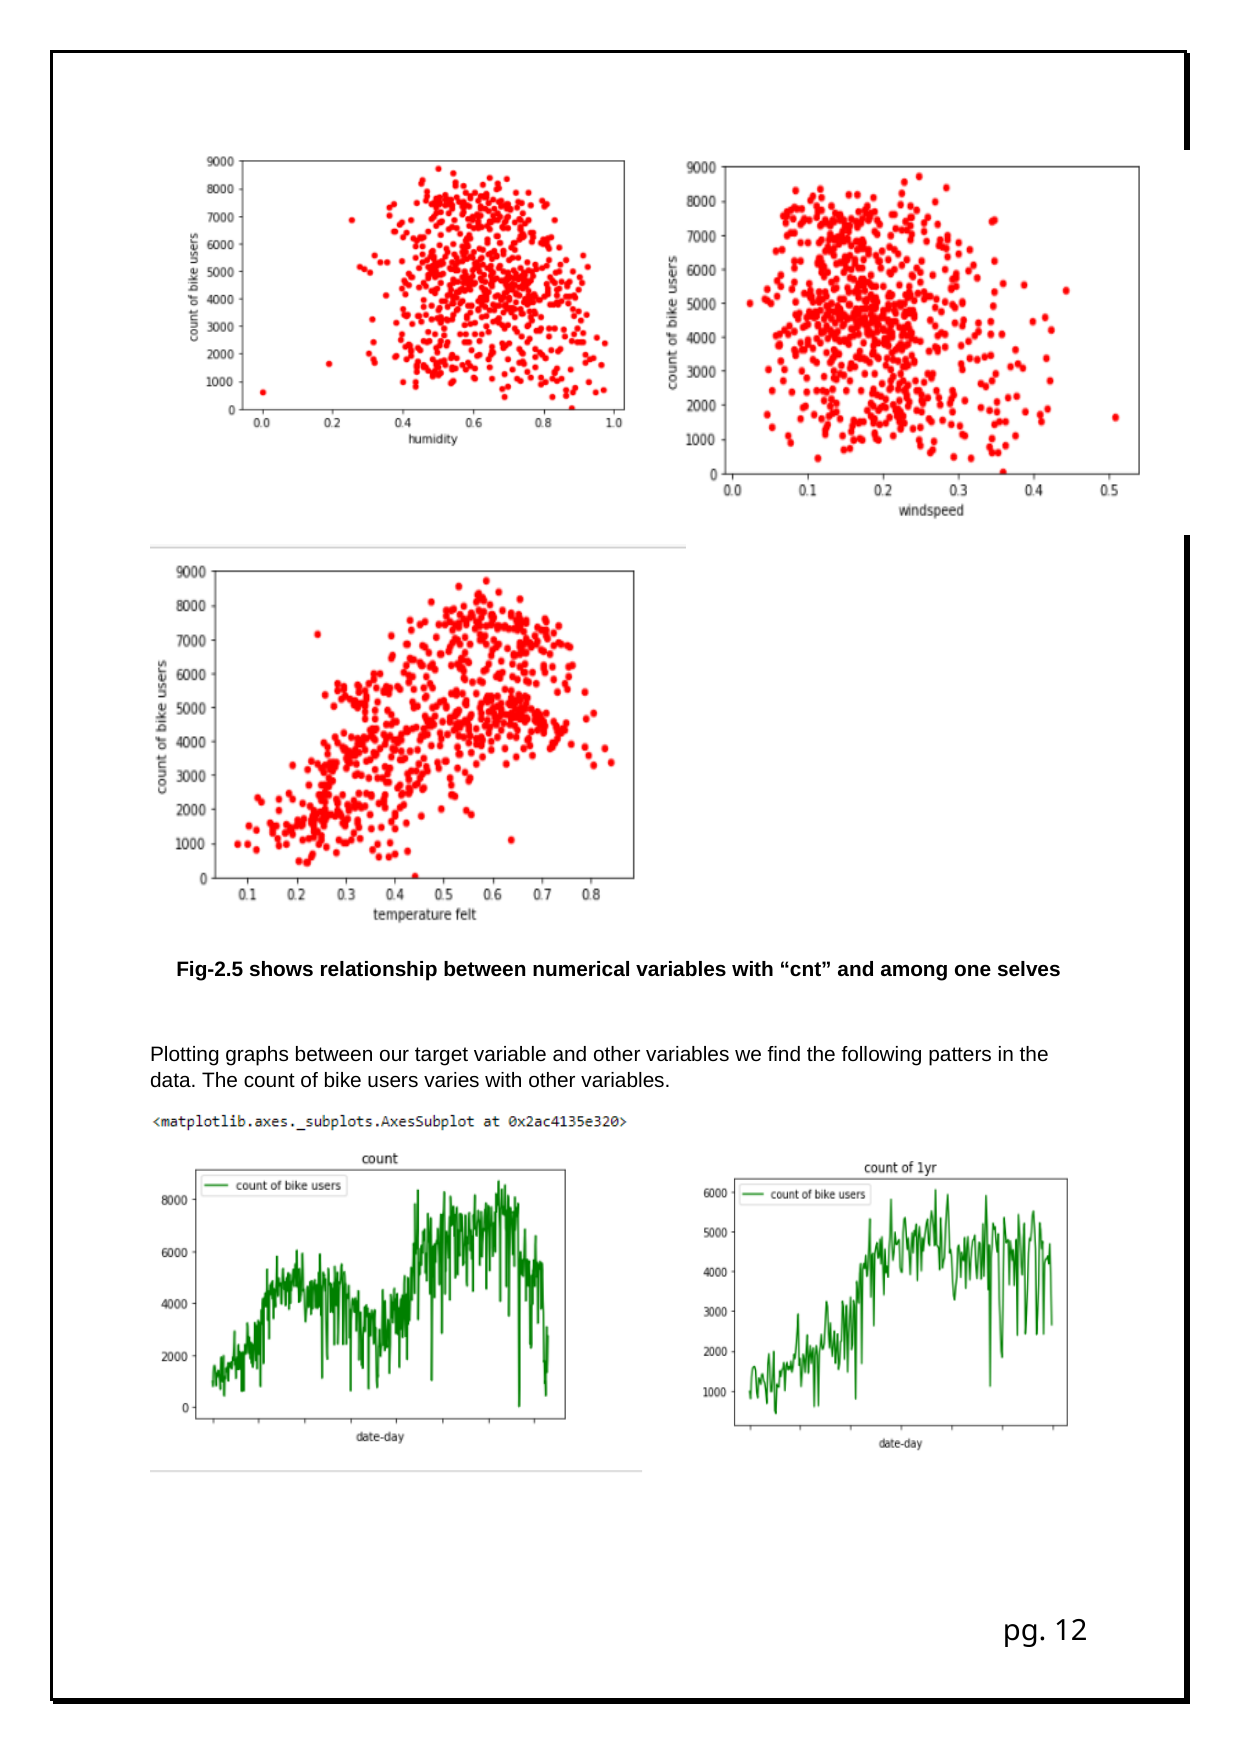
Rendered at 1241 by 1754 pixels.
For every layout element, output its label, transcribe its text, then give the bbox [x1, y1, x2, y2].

picture [150, 1110, 643, 1473]
text Plotting graphs between our target variable and other variables we find the following patters in the data. The count of bike users varies with other variables. [150, 1042, 1087, 1092]
picture [658, 150, 1217, 535]
text Fig-2.5 shows relationship between numerical variables with “cnt” and among one selves [150, 957, 1087, 981]
picture [150, 544, 686, 939]
picture [690, 1161, 1100, 1465]
picture [169, 150, 654, 453]
